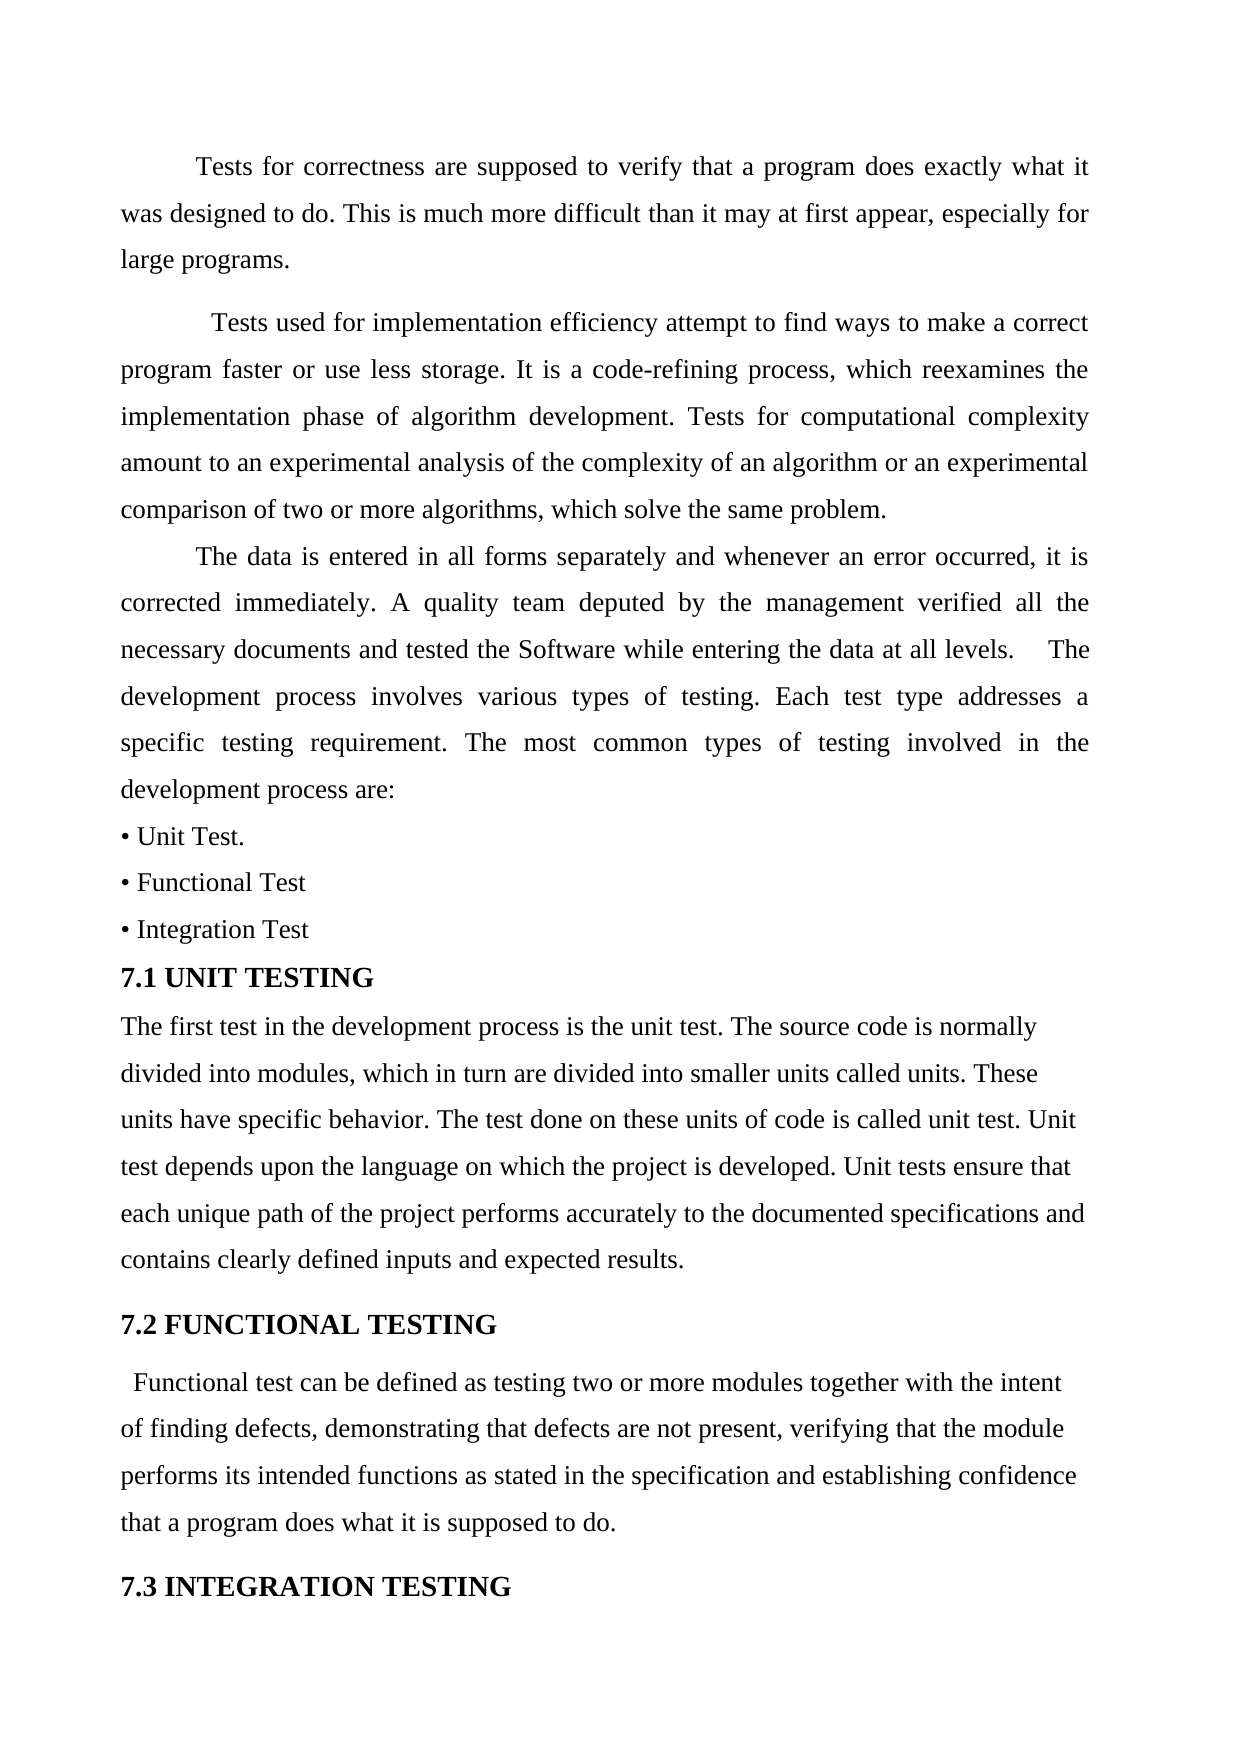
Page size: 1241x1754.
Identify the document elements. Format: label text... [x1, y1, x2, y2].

text The first test in the development process is the unit test. The source code is normally divided into modules, which in turn are divided into smaller units called units. These units have specific behavior. The test done on these units of code is called unit test. Unit test depends upon the language on which the project is developed. Unit tests ensure that each unique path of the project performs accurately to the documented specifications and contains clearly defined inputs and expected results. [120, 1010, 1090, 1274]
text Tests used for implementation efficiency attempt to find ways to make a correct program faster or use less storage. It is a code-refining process, which reexamines the implementation phase of algorithm development. Tests for computational complexity amount to an experimental analysis of the complexity of an algorithm or an experimental comparison of two or more algorithms, which solve the same problem. [120, 306, 1090, 524]
text • Unit Test. [120, 820, 1090, 851]
text 7.3 INTEGRATION TESTING [120, 1569, 1090, 1603]
text 7.1 UNIT TESTING [120, 960, 1090, 993]
text 7.2 FUNCTIONAL TESTING [120, 1307, 1090, 1340]
text Functional test can be defined as testing two or more modules together with the intent of finding defects, demonstrating that defects are not present, verifying that the module performs its intended functions as stated in the specification and establishing confidence that a program does what it is supposed to do. [120, 1366, 1090, 1537]
text The data is entered in all forms separately and whenever an error occurred, it is corrected immediately. A quality team deputed by the management verified all the necessary documents and tested the Software while entering the data at all levels. The development process involves various types of testing. Each test type addresses a specific testing requirement. The most common types of testing involved in the development process are: [120, 540, 1090, 804]
text Tests for correctness are supposed to verify that a program does exactly what it was designed to do. This is much more difficult than it may at first appear, especially for large programs. [120, 150, 1090, 274]
text • Functional Test [120, 866, 1090, 898]
text • Integration Test [120, 913, 1090, 944]
